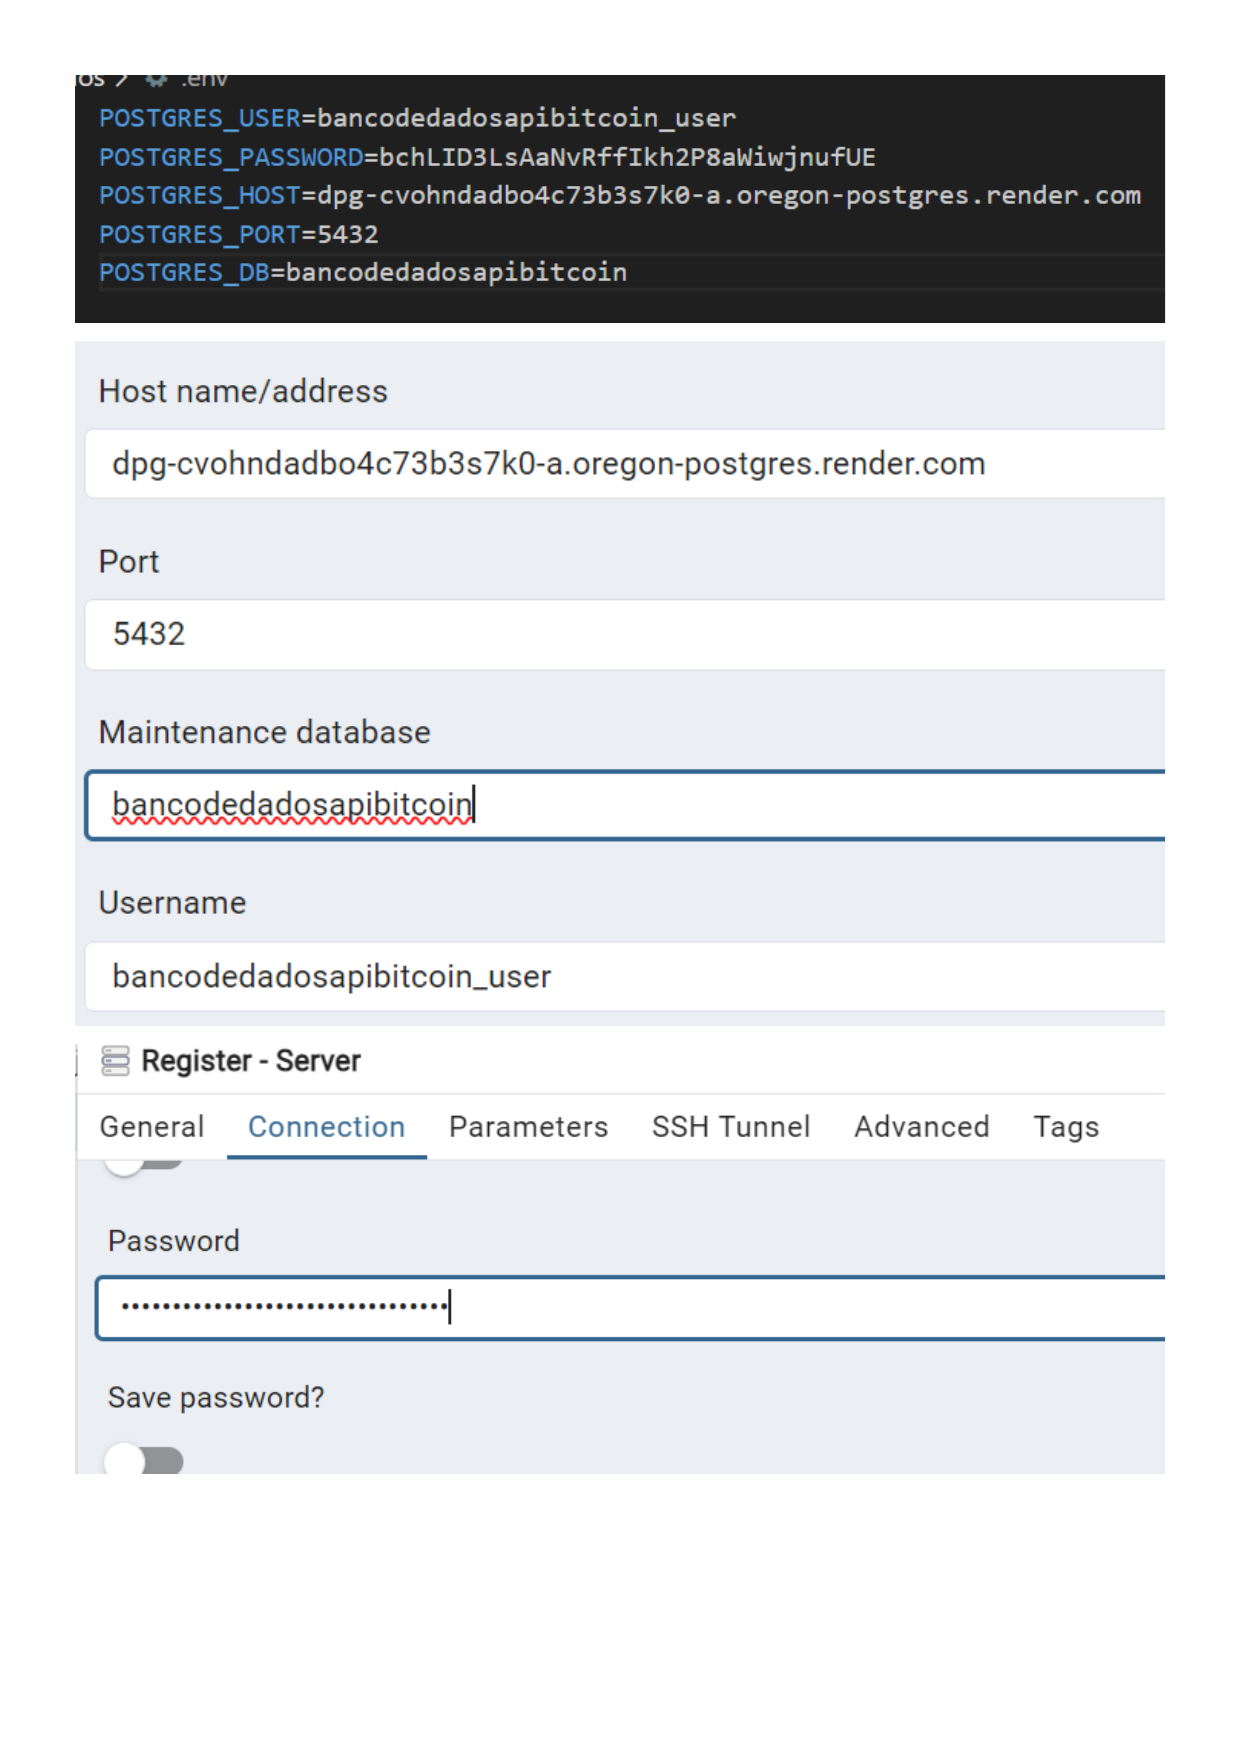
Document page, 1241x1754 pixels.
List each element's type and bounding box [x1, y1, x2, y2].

picture [75, 75, 1166, 323]
picture [75, 341, 1166, 1026]
picture [75, 1044, 1166, 1474]
